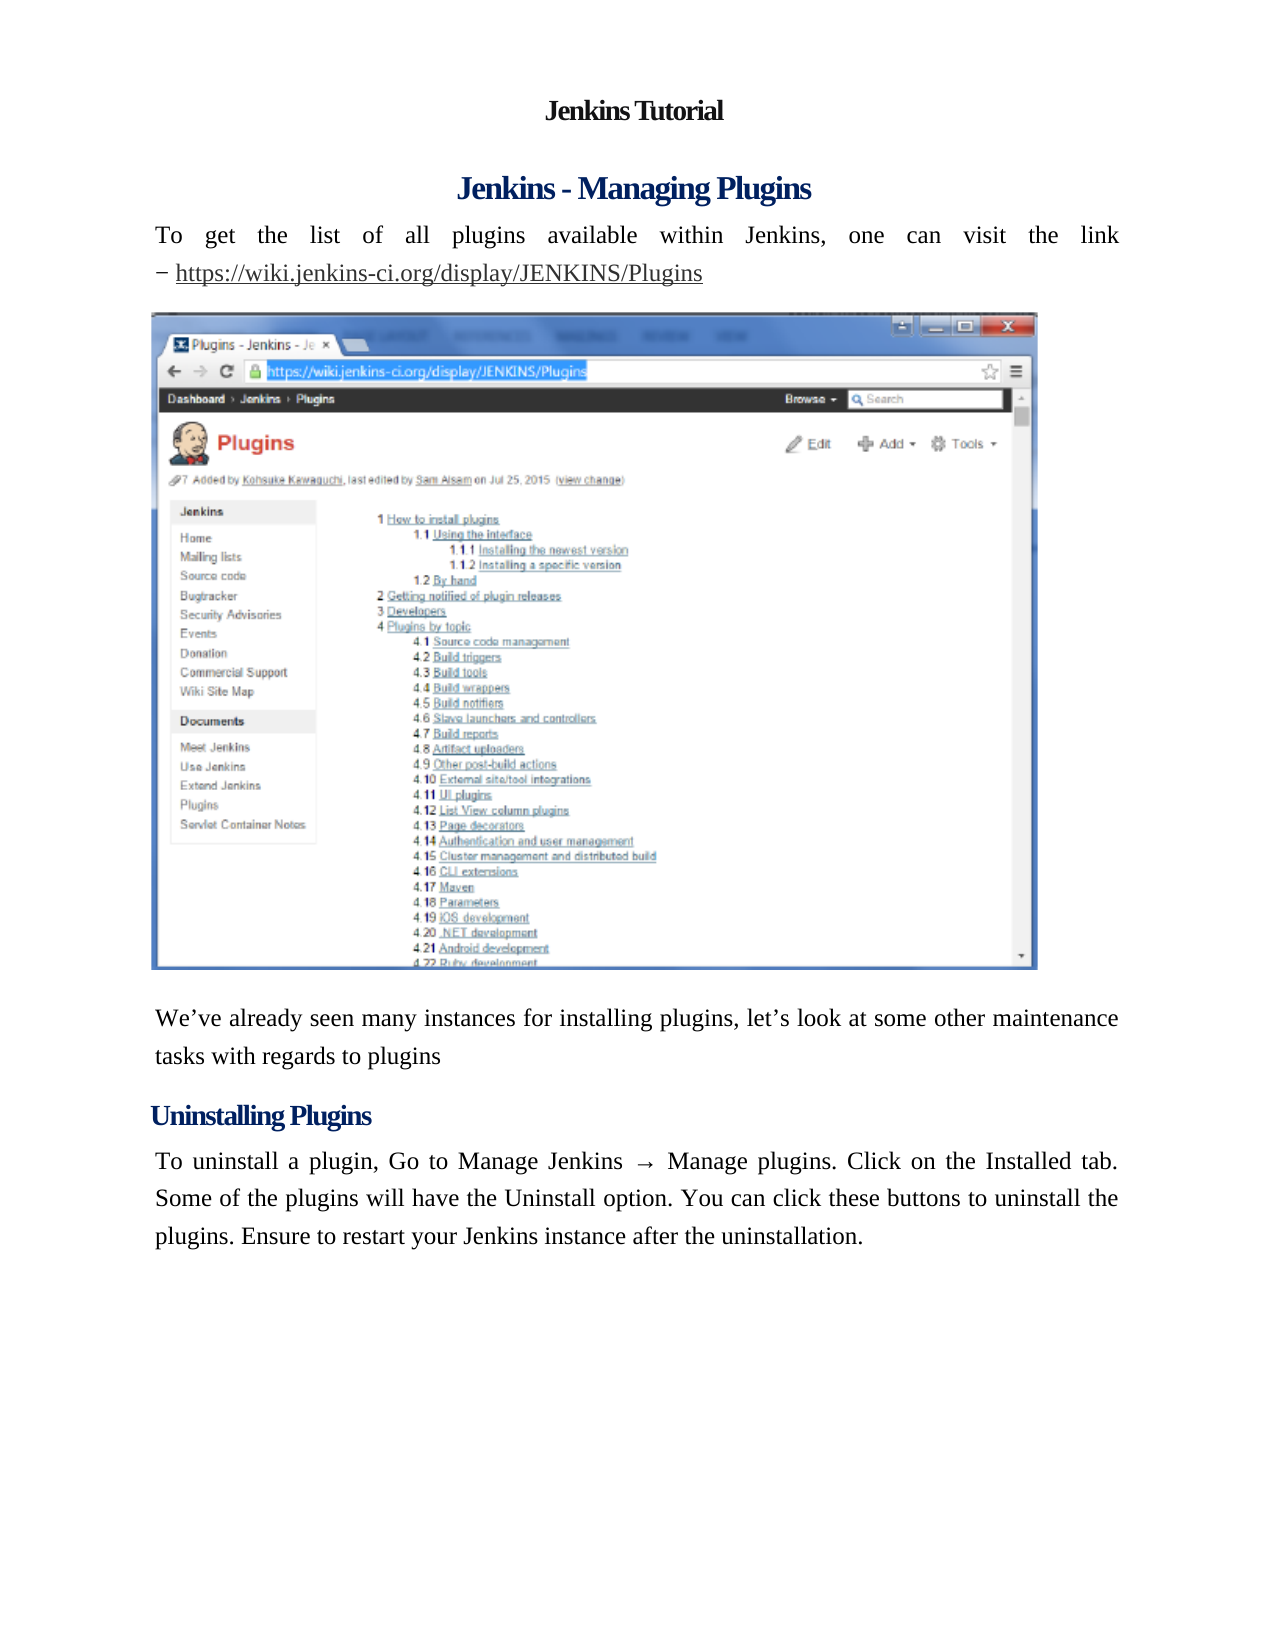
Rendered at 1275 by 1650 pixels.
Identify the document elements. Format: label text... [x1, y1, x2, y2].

text To uninstall a plugin, Go to Manage Jenkins → Manage plugins. Click on the Installed tab. Some of the plugins will have the Uninstall option. You can click these buttons to uninstall the plugins. Ensure to restart your Jenkins instance after the uninstallation. [155, 1137, 1120, 1249]
picture [150, 311, 1038, 970]
subtitle Uninstalling Plugins [150, 1094, 1120, 1132]
text To get the list of all plugins available within Jenkins, one can visit the link − https://wiki.jenkins-ci.org/display/JENKINS/Plugins [155, 212, 1120, 287]
subtitle Jenkins - Managing Plugins [150, 160, 1120, 207]
text We’ve already seen many instances for installing plugins, let’s look at some other maintenance tasks with regards to plugins [155, 994, 1120, 1069]
